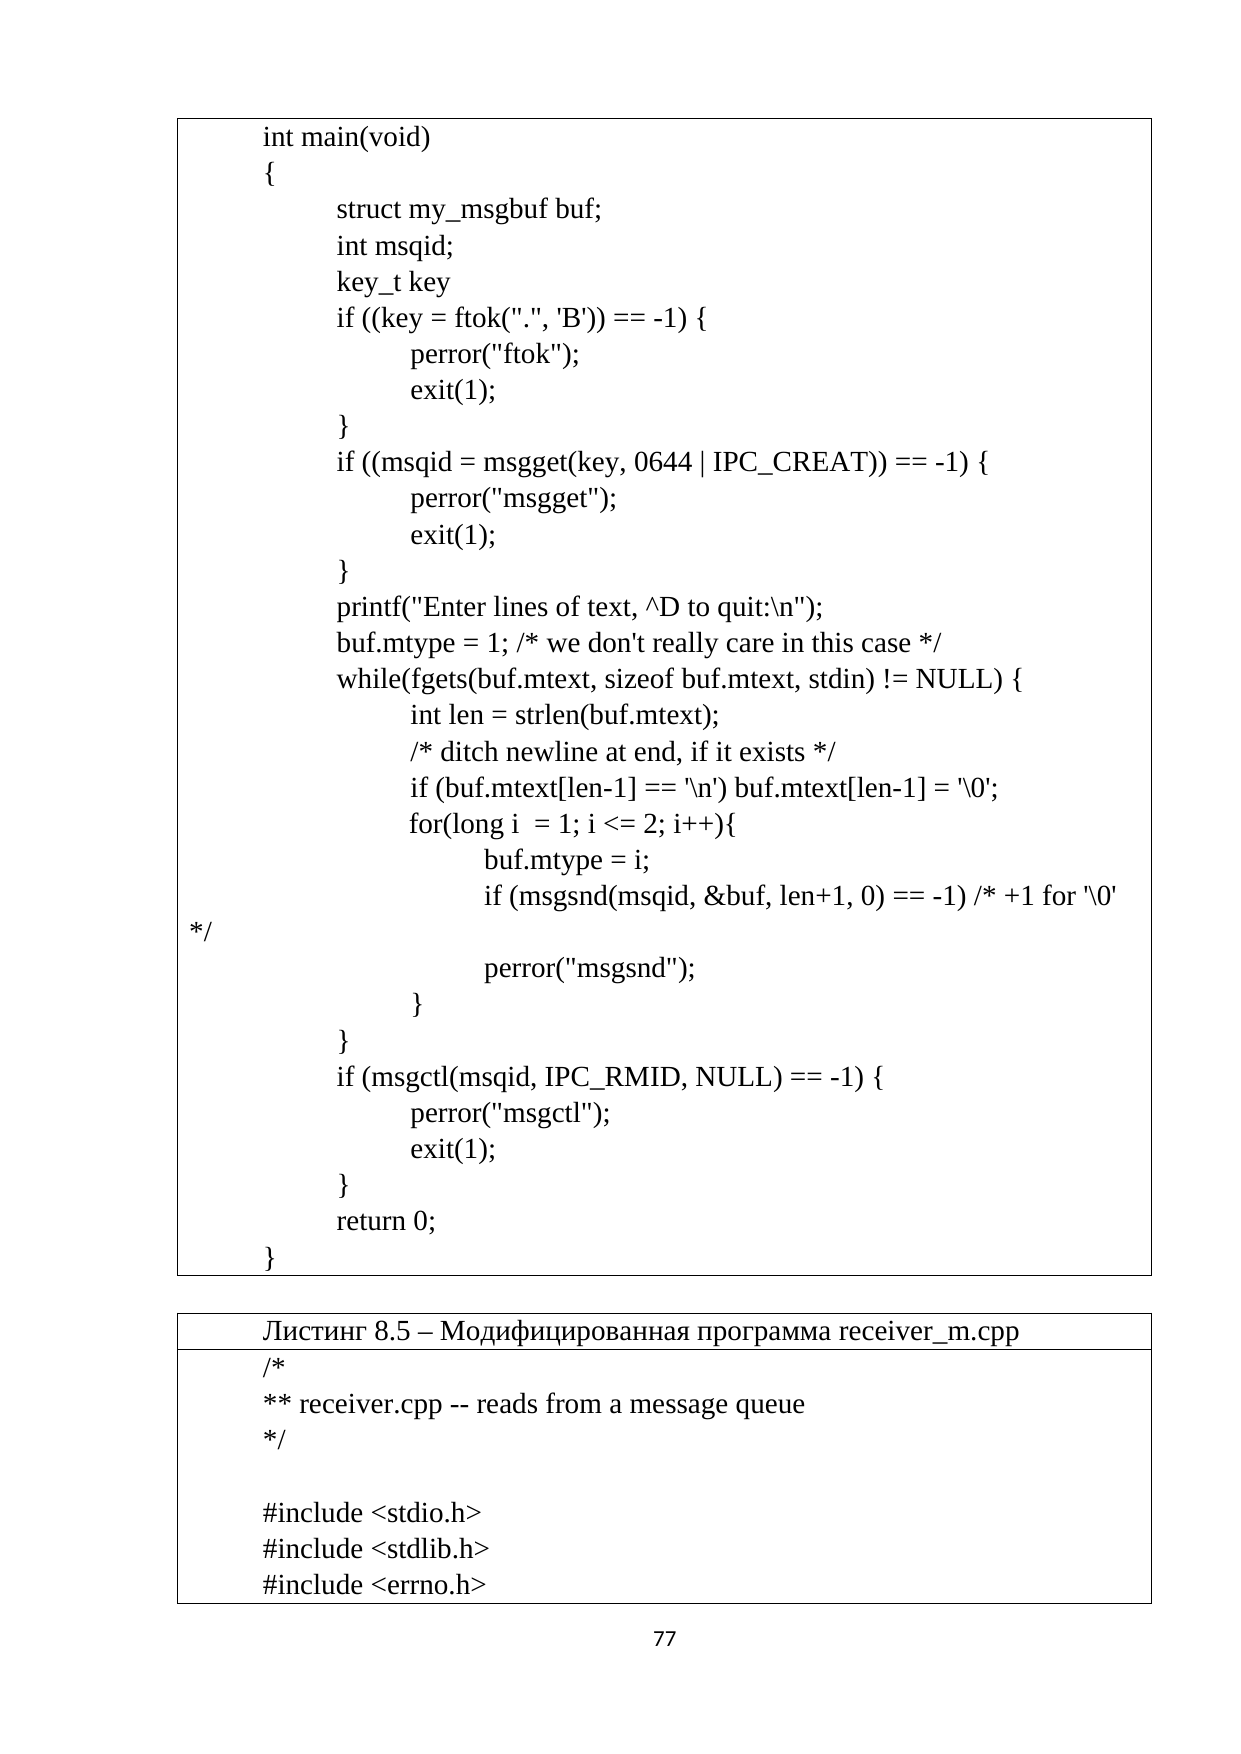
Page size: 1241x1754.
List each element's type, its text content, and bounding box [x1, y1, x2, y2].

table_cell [178, 119, 1151, 1275]
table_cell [178, 1350, 1151, 1603]
table_header Листинг 8.5 – Модифицированная программа receiver_m.cpp [178, 1314, 1151, 1349]
